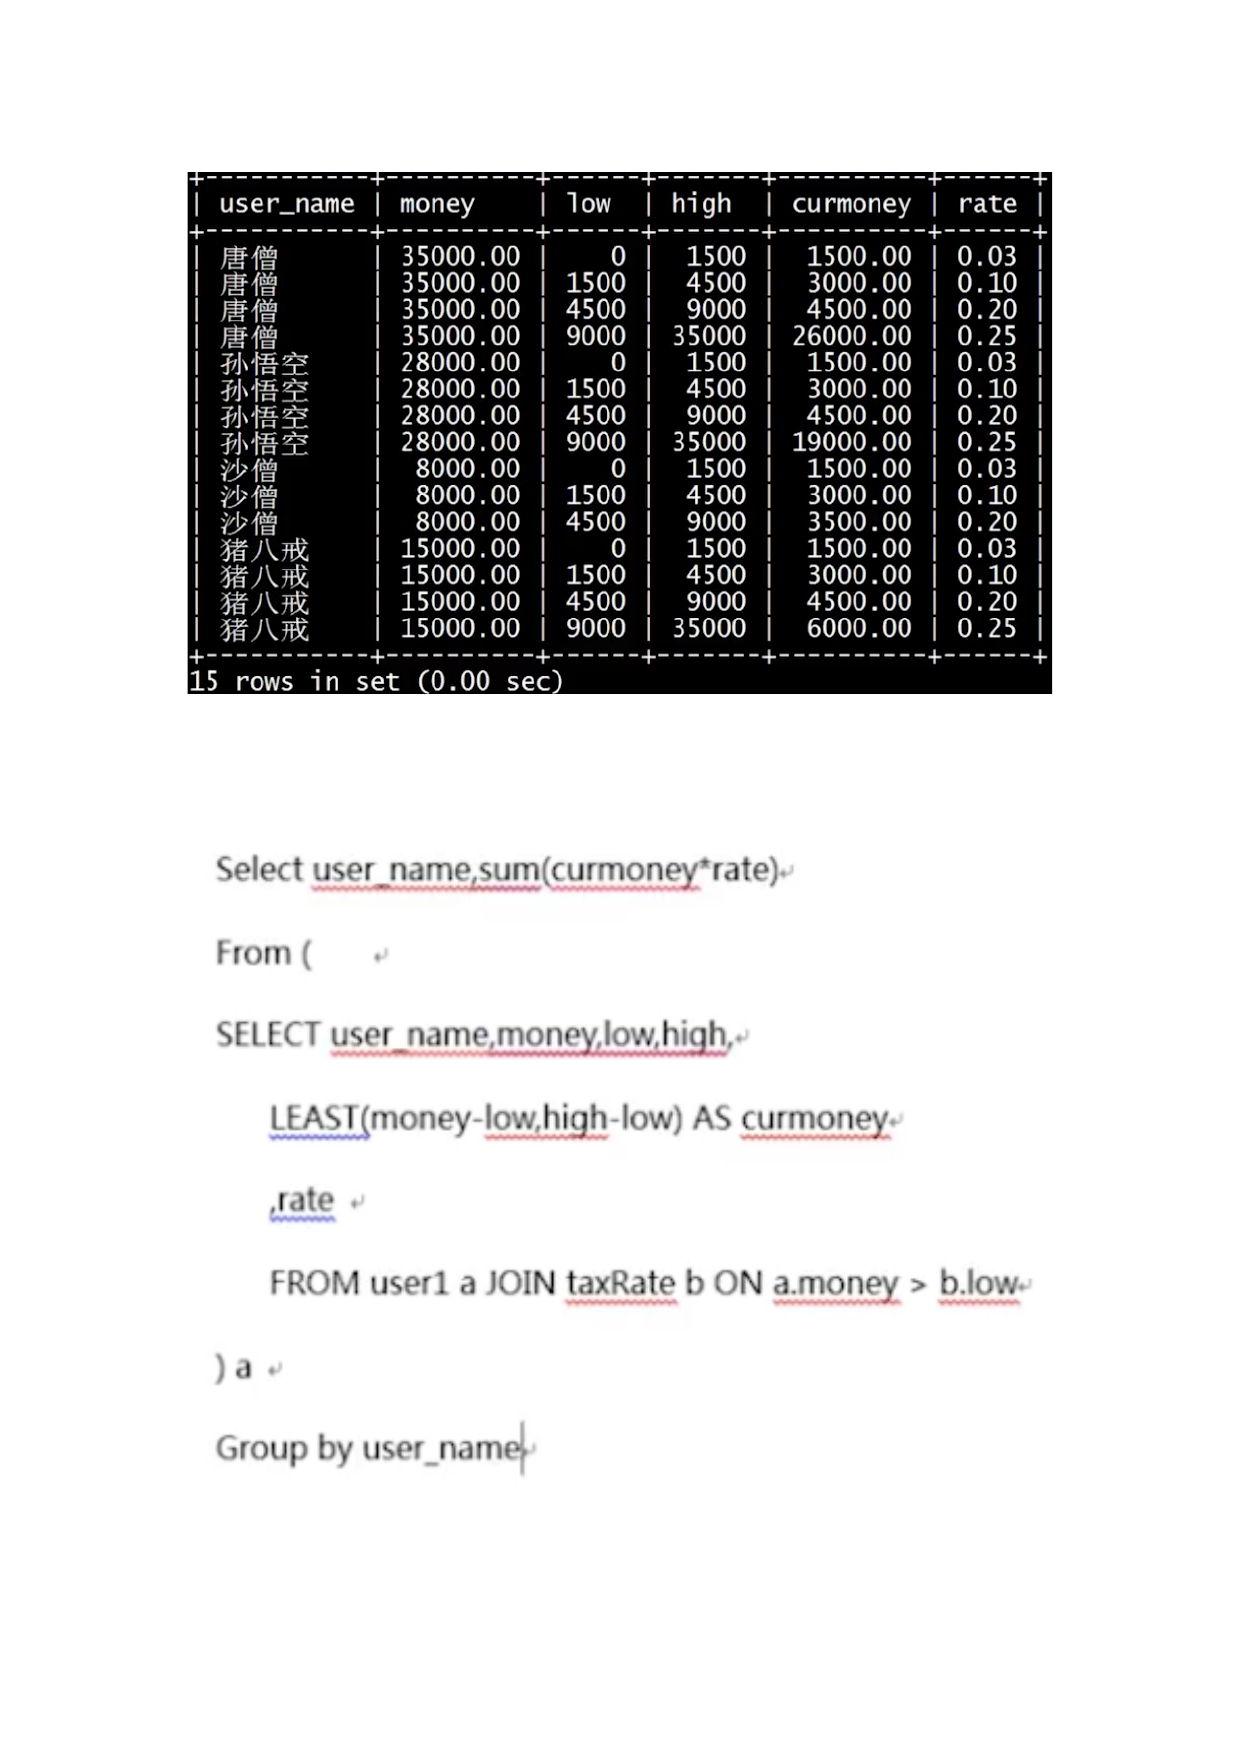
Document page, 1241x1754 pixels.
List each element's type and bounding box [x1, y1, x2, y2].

picture [187, 172, 1053, 694]
picture [187, 832, 1036, 1515]
